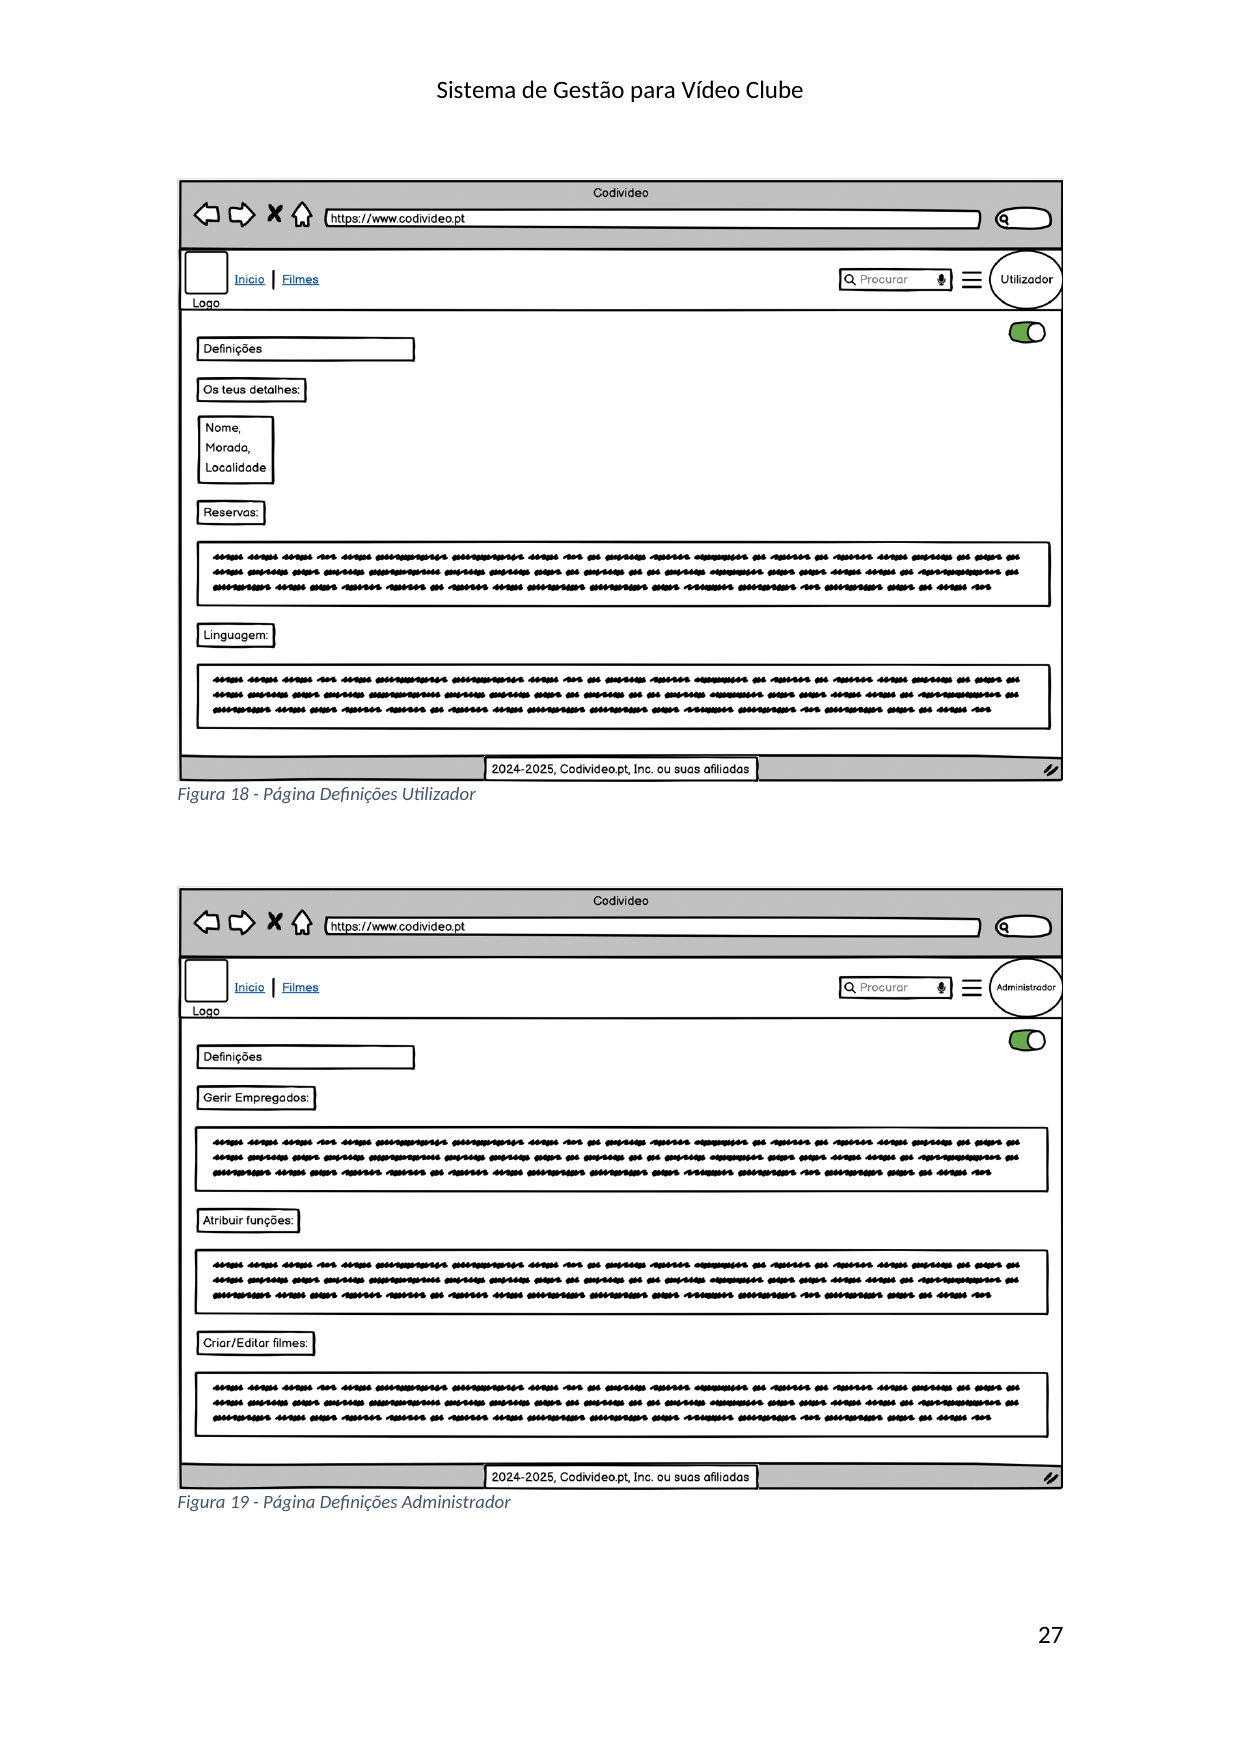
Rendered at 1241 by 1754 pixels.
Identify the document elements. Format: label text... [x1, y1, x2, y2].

picture [177, 886, 1063, 1490]
text Figura 19 - Página Definições Administrador [177, 1490, 1063, 1513]
text Figura 18 - Página Definições Utilizador [177, 782, 1063, 804]
picture [177, 178, 1063, 782]
